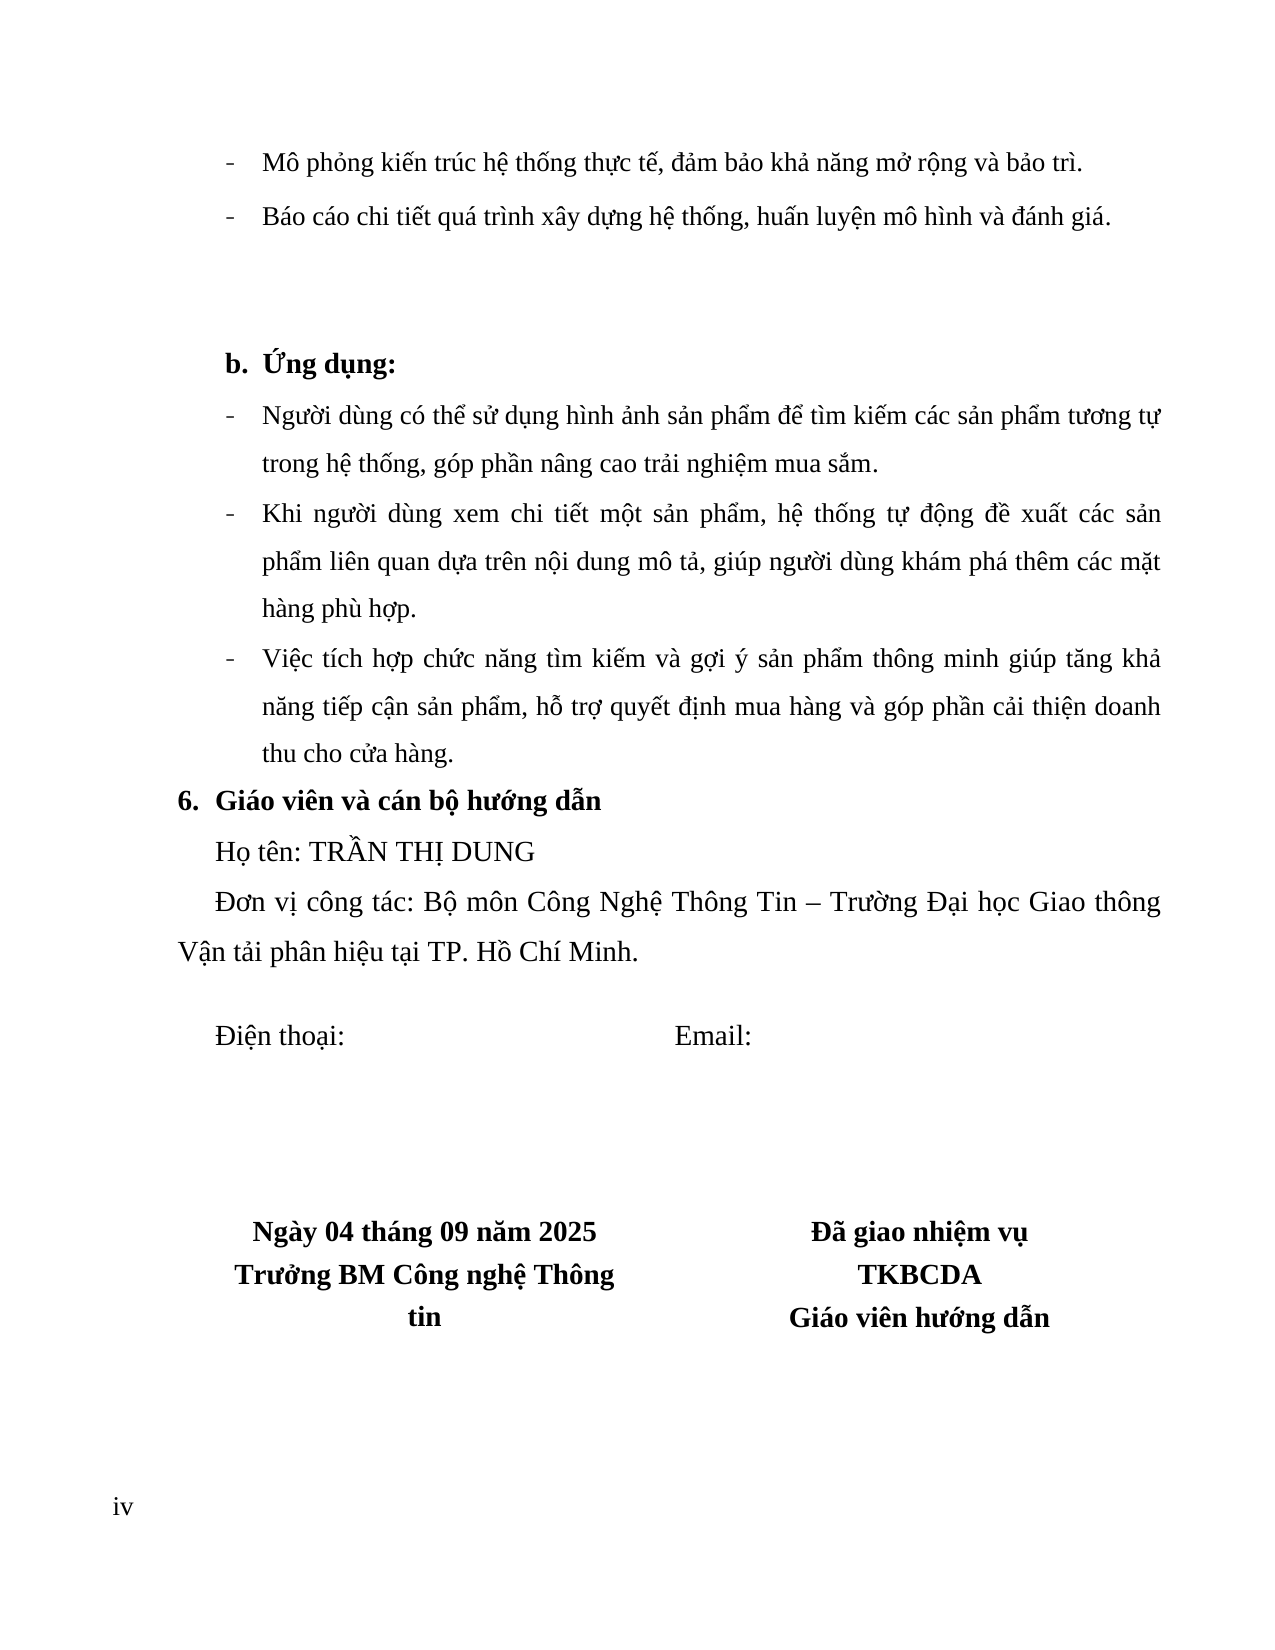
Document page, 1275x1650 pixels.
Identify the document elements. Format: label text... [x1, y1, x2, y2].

text Đơn vị công tác: Bộ môn Công Nghệ Thông Tin – Trường Đại học Giao thông Vận tải phân hiệu tại TP. Hồ Chí Minh. [177, 884, 1162, 968]
list Báo cáo chi tiết quá trình xây dựng hệ thống, huấn luyện mô hình và đánh giá. [225, 197, 1162, 233]
text Điện thoại: Email: [215, 1018, 1162, 1051]
list Khi người dùng xem chi tiết một sản phẩm, hệ thống tự động đề xuất các sản phẩm liên quan dựa trên nội dung mô tả, giúp người dùng khám phá thêm các mặt hàng phù hợp. [225, 494, 1162, 623]
text Họ tên: TRẦN THỊ DUNG [215, 834, 1162, 867]
list Ứng dụng: [225, 346, 1162, 379]
list Người dùng có thể sử dụng hình ảnh sản phẩm để tìm kiếm các sản phẩm tương tự trong hệ thống, góp phần nâng cao trải nghiệm mua sắm. [225, 396, 1162, 479]
table_header Ngày 04 tháng 09 năm 2025 Trưởng BM Công nghệ Thông tin [208, 1214, 689, 1342]
list Việc tích hợp chức năng tìm kiếm và gợi ý sản phẩm thông minh giúp tăng khả năng tiếp cận sản phẩm, hỗ trợ quyết định mua hàng và góp phần cải thiện doanh thu cho cửa hàng. [225, 639, 1162, 768]
table_header Đã giao nhiệm vụ TKBCDA Giáo viên hướng dẫn [689, 1214, 1102, 1342]
list Mô phỏng kiến trúc hệ thống thực tế, đảm bảo khả năng mở rộng và bảo trì. [225, 144, 1162, 179]
list Giáo viên và cán bộ hướng dẫn [177, 783, 1162, 817]
